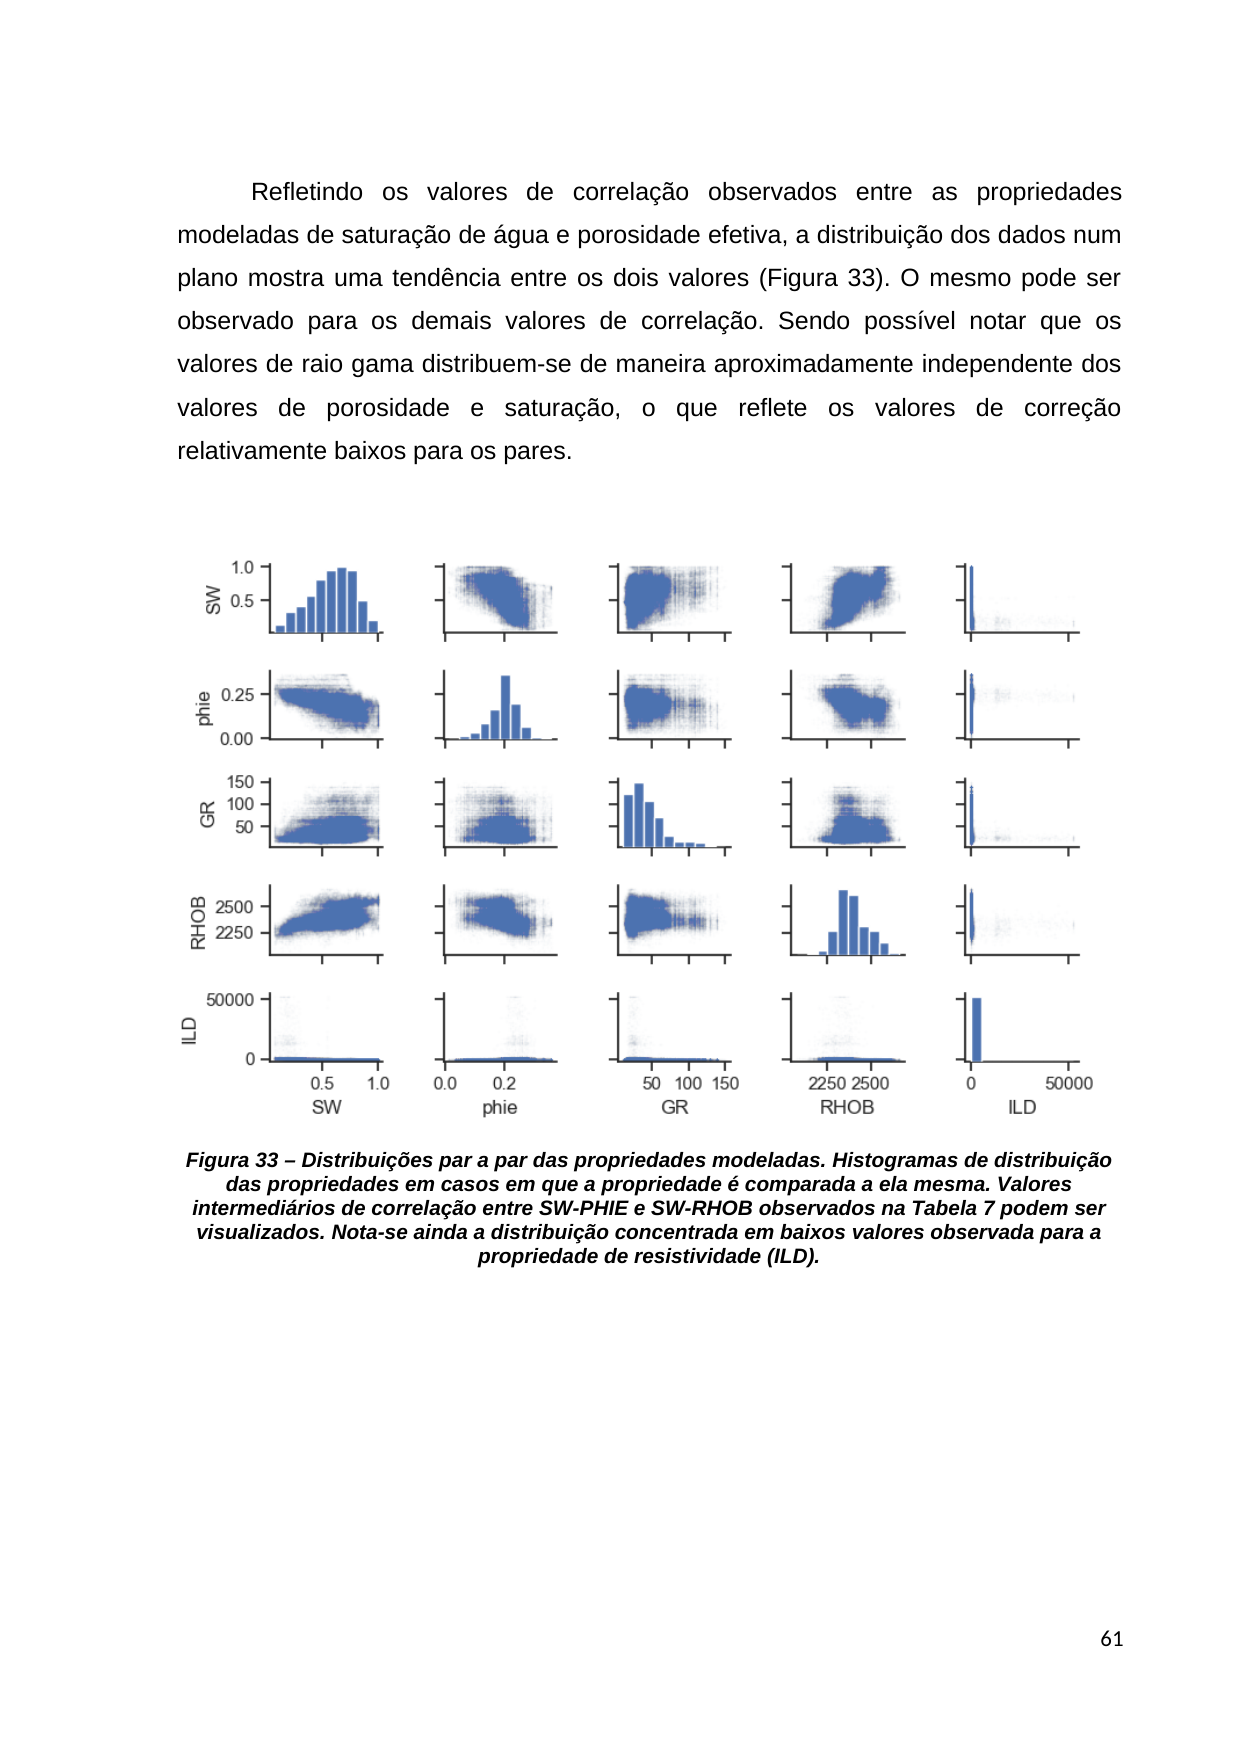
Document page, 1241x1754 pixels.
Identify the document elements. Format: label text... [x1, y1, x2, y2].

text Figura 33 – Distribuições par a par das propriedades modeladas. Histogramas de distribuição das propriedades em casos em que a propriedade é comparada a ela mesma. Valores intermediários de correlação entre SW-PHIE e SW-RHOB observados na Tabela 7 podem ser visualizados. Nota-se ainda a distribuição concentrada em baixos valores observada para a propriedade de resistividade (ILD). [177, 1148, 1123, 1267]
picture [177, 555, 1101, 1129]
text Refletindo os valores de correlação observados entre as propriedades modeladas de saturação de água e porosidade efetiva, a distribuição dos dados num plano mostra uma tendência entre os dois valores (Figura 33). O mesmo pode ser observado para os demais valores de correlação. Sendo possível notar que os valores de raio gama distribuem-se de maneira aproximadamente independente dos valores de porosidade e saturação, o que reflete os valores de correção relativamente baixos para os pares. [177, 177, 1123, 464]
